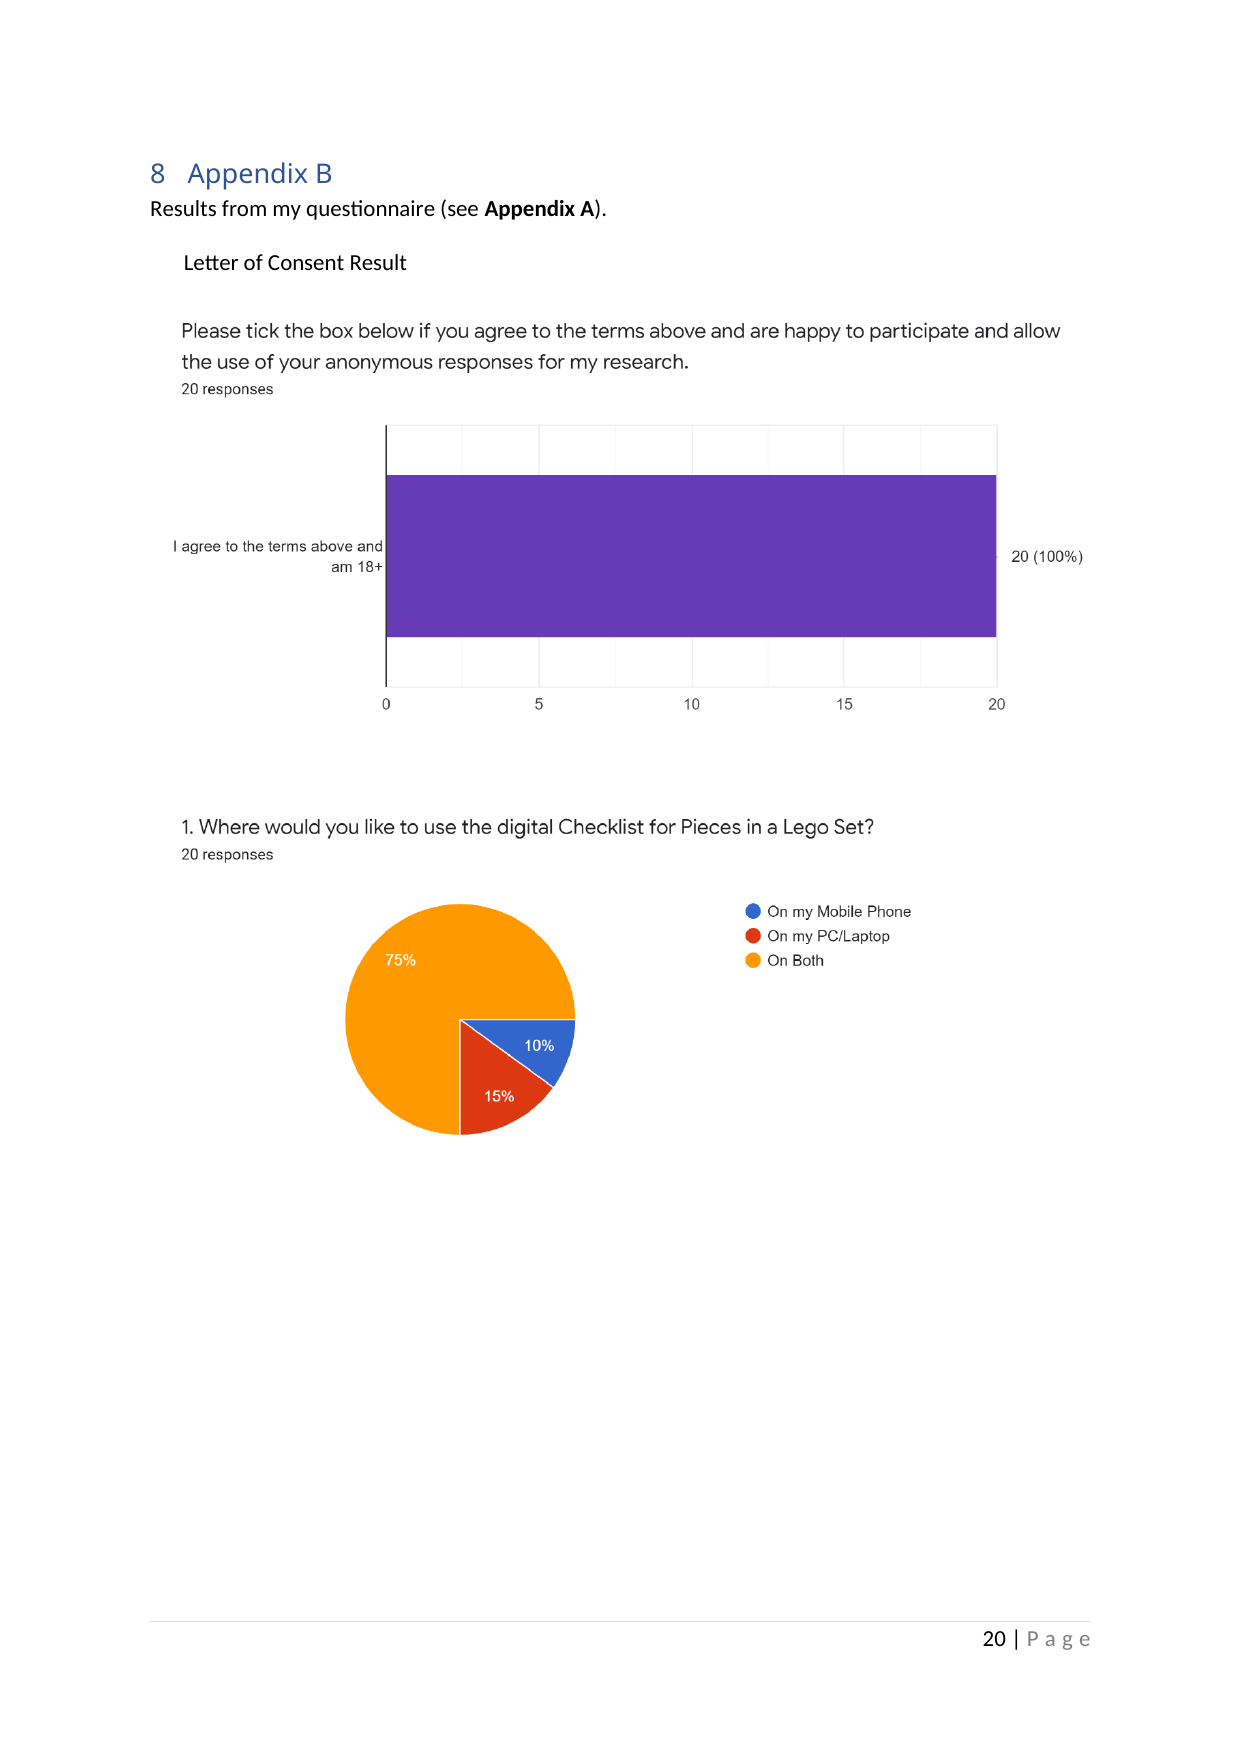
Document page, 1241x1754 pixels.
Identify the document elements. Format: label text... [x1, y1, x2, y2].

picture [150, 286, 1091, 764]
text Results from my questionnaire (see Appendix A). [150, 194, 1090, 222]
picture [150, 782, 1091, 1179]
subtitle Appendix B [150, 154, 1090, 191]
